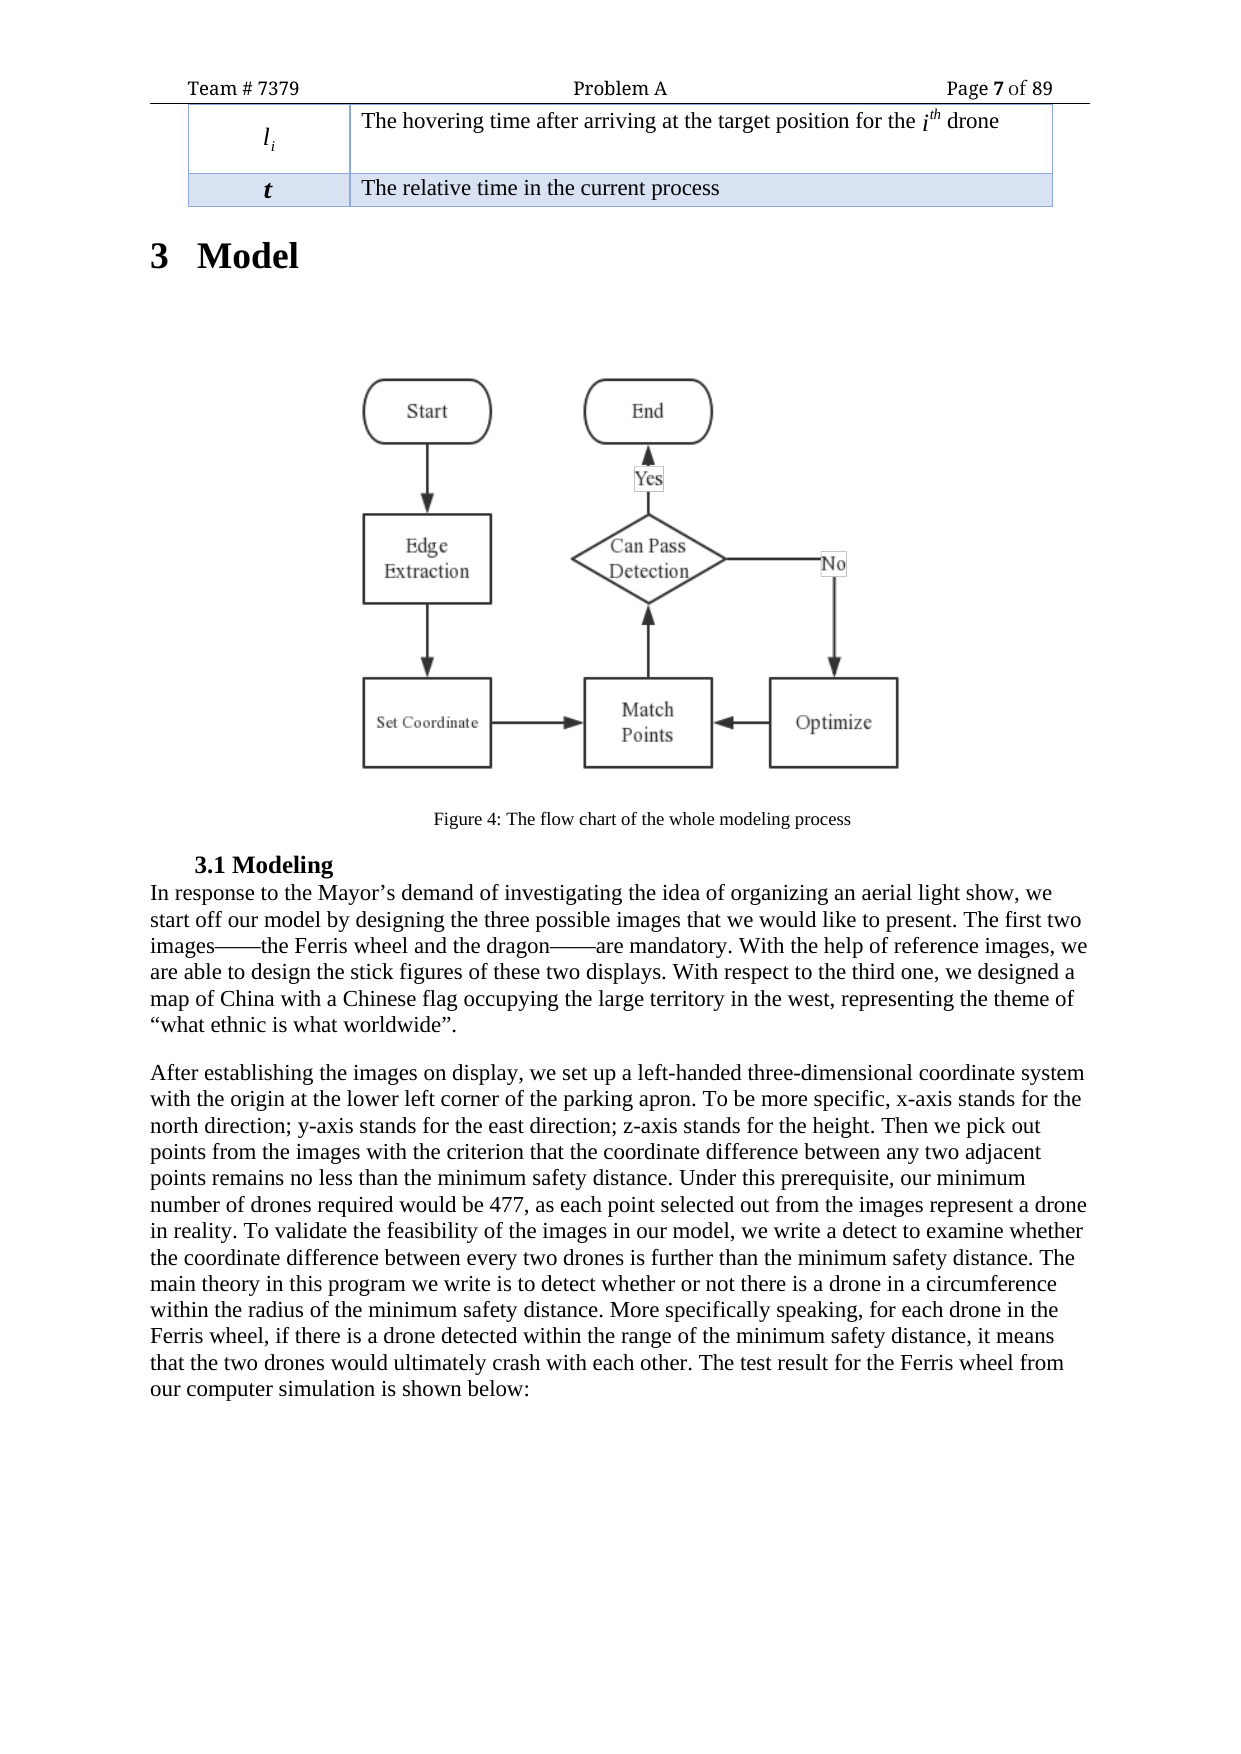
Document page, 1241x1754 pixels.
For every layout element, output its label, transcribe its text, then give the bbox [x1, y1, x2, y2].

table_cell The relative time in the current process [351, 174, 1052, 206]
list Model [150, 233, 1090, 276]
text In response to the Mayor’s demand of investigating the idea of organizing an aerial light show, we start off our model by designing the three possible images that we would like to present. The first two images——the Ferris wheel and the dragon——are mandatory. With the help of reference images, we are able to design the stick figures of these two displays. With respect to the third one, we designed a map of China with a Chinese flag occupying the large territory in the west, representing the theme of “what ethnic is what worldwide”. [150, 879, 1090, 1037]
table_cell The hovering time after arriving at the target position for the drone [351, 105, 1052, 173]
text 3.1 Modeling [194, 851, 1090, 879]
text Figure 4: The flow chart of the whole modeling process [194, 807, 1090, 829]
text After establishing the images on display, we set up a left-handed three-dimensional coordinate system with the origin at the lower left corner of the parking apron. To be more specific, x-axis stands for the north direction; y-axis stands for the east direction; z-axis stands for the height. Then we pick out points from the images with the criterion that the coordinate difference between any two adjacent points remains no less than the minimum safety distance. Under this prerequisite, our minimum number of drones required would be 477, as each point selected out from the images represent a drone in reality. To validate the feasibility of the images in our model, we write a detect to examine whether the coordinate difference between every two drones is further than the minimum safety distance. The main theory in this program we write is to detect whether or not there is a drone in a circumference within the radius of the minimum safety distance. More specifically speaking, for each drone in the Ferris wheel, if there is a drone detected within the range of the minimum safety distance, it means that the two drones would ultimately crash with each other. The test result for the Ferris wheel from our computer simulation is shown below: [150, 1059, 1090, 1402]
table_cell [189, 105, 349, 173]
picture [303, 319, 938, 808]
table_cell t [189, 174, 349, 206]
